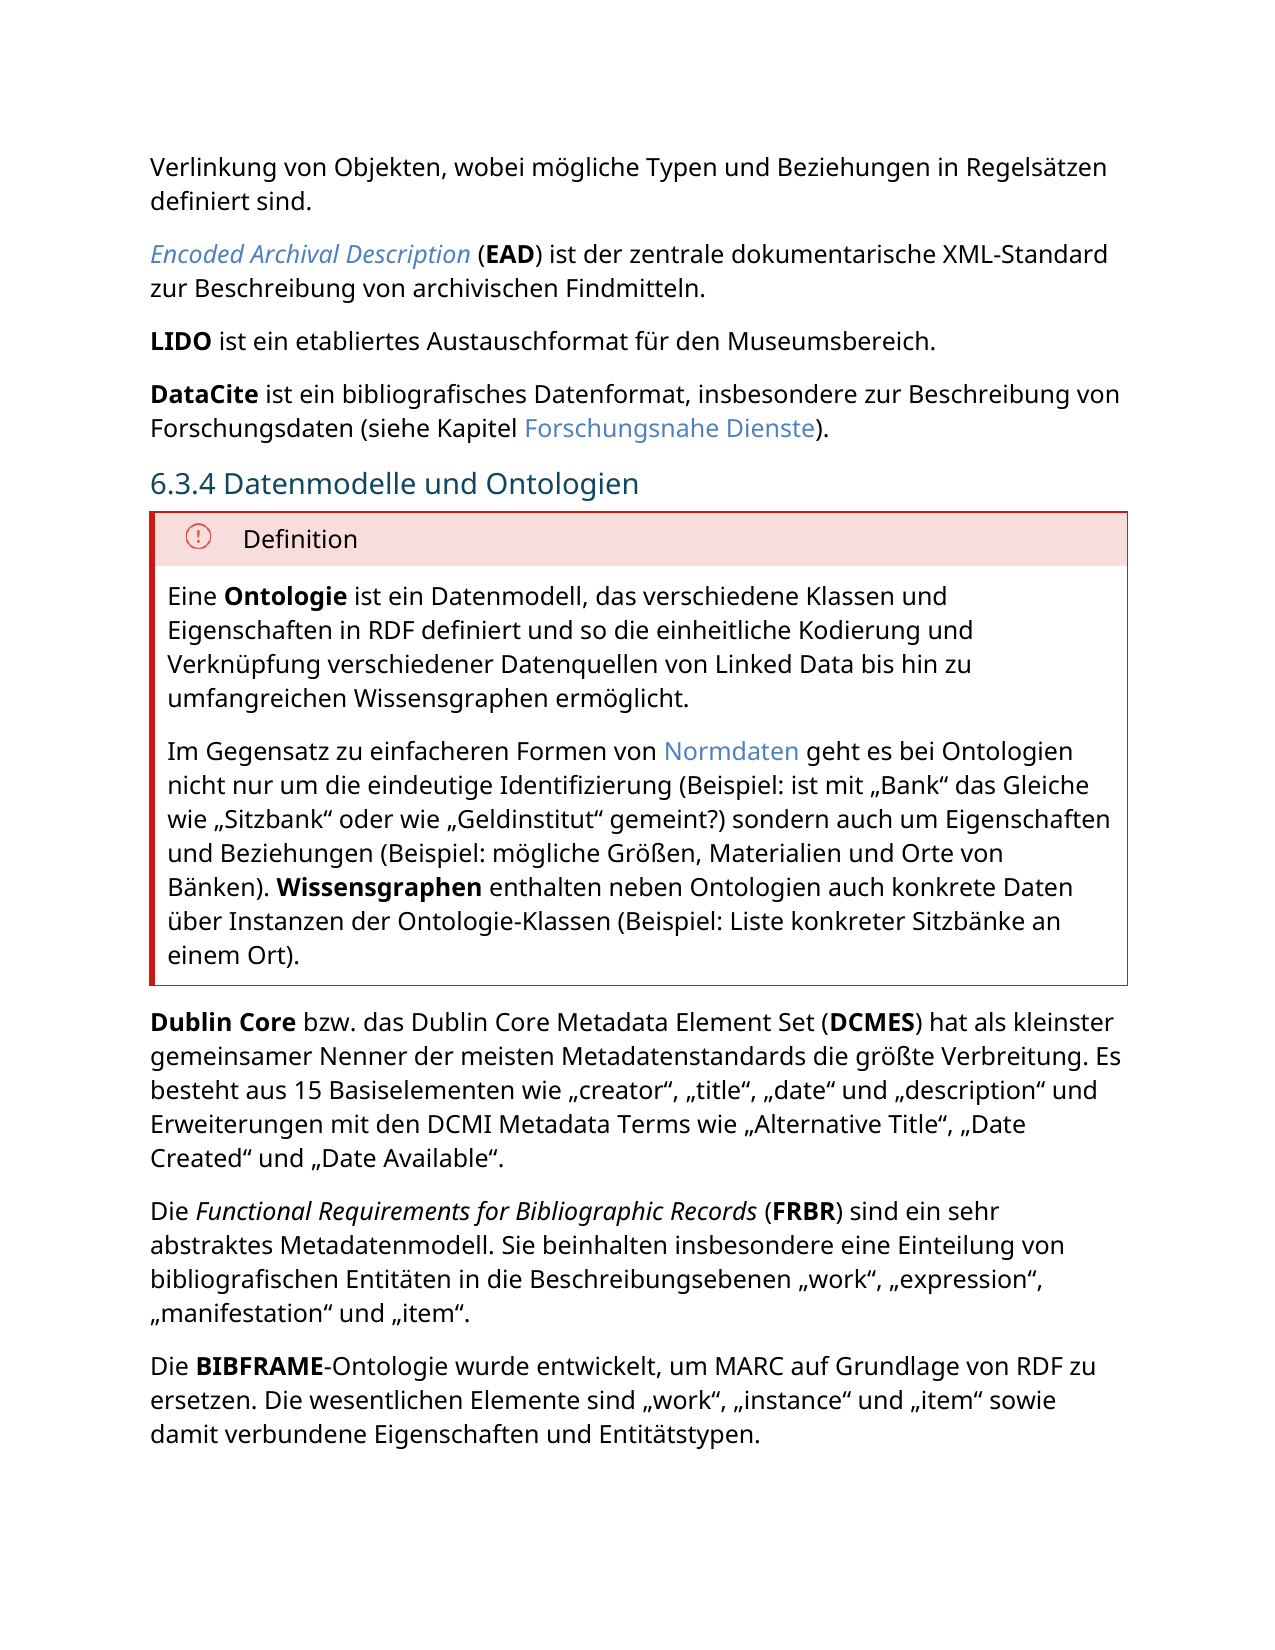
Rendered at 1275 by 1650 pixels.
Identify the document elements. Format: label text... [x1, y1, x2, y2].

text LIDO ist ein etabliertes Austauschformat für den Museumsbereich. [150, 324, 1125, 358]
table_cell Eine Ontologie ist ein Datenmodell, das verschiedene Klassen und Eigenschaften in RDF definiert und so die einheitliche Kodierung und Verknüpfung verschiedener Datenquellen von Linked Data bis hin zu umfangreichen Wissensgraphen ermöglicht. Im Gegensatz zu einfacheren Formen von Normdaten geht es bei Ontologien nicht nur um die eindeutige Identifizierung (Beispiel: ist mit „Bank“ das Gleiche wie „Sitzbank“ oder wie „Geldinstitut“ gemeint?) sondern auch um Eigenschaften und Beziehungen (Beispiel: mögliche Größen, Materialien und Orte von Bänken). Wissensgraphen enthalten neben Ontologien auch konkrete Daten über Instanzen der Ontologie-Klassen (Beispiel: Liste konkreter Sitzbänke an einem Ort). [155, 566, 1127, 985]
text Die Functional Requirements for Bibliographic Records (FRBR) sind ein sehr abstraktes Metadatenmodell. Sie beinhalten insbesondere eine Einteilung von bibliografischen Entitäten in die Beschreibungsebenen „work“, „expression“, „manifestation“ und „item“. [150, 1194, 1125, 1330]
text Dublin Core bzw. das Dublin Core Metadata Element Set (DCMES) hat als kleinster gemeinsamer Nenner der meisten Metadatenstandards die größte Verbreitung. Es besteht aus 15 Basiselementen wie „creator“, „title“, „date“ und „description“ und Erweiterungen mit den DCMI Metadata Terms wie „Alternative Title“, „Date Created“ und „Date Available“. [150, 1005, 1125, 1175]
text Die BIBFRAME-Ontologie wurde entwickelt, um MARC auf Grundlage von RDF zu ersetzen. Die wesentlichen Elemente sind „work“, „instance“ und „item“ sowie damit verbundene Eigenschaften und Entitätstypen. [150, 1349, 1125, 1451]
text Encoded Archival Description (EAD) ist der zentrale dokumentarische XML-Standard zur Beschreibung von archivischen Findmitteln. [150, 237, 1125, 305]
table_header Definition [155, 513, 1127, 566]
picture [186, 523, 211, 549]
text DataCite ist ein bibliografisches Datenformat, insbesondere zur Beschreibung von Forschungsdaten (siehe Kapitel Forschungsnahe Dienste). [150, 377, 1125, 445]
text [150, 150, 1125, 218]
subtitle 6.3.4 Datenmodelle und Ontologien [150, 463, 1125, 503]
